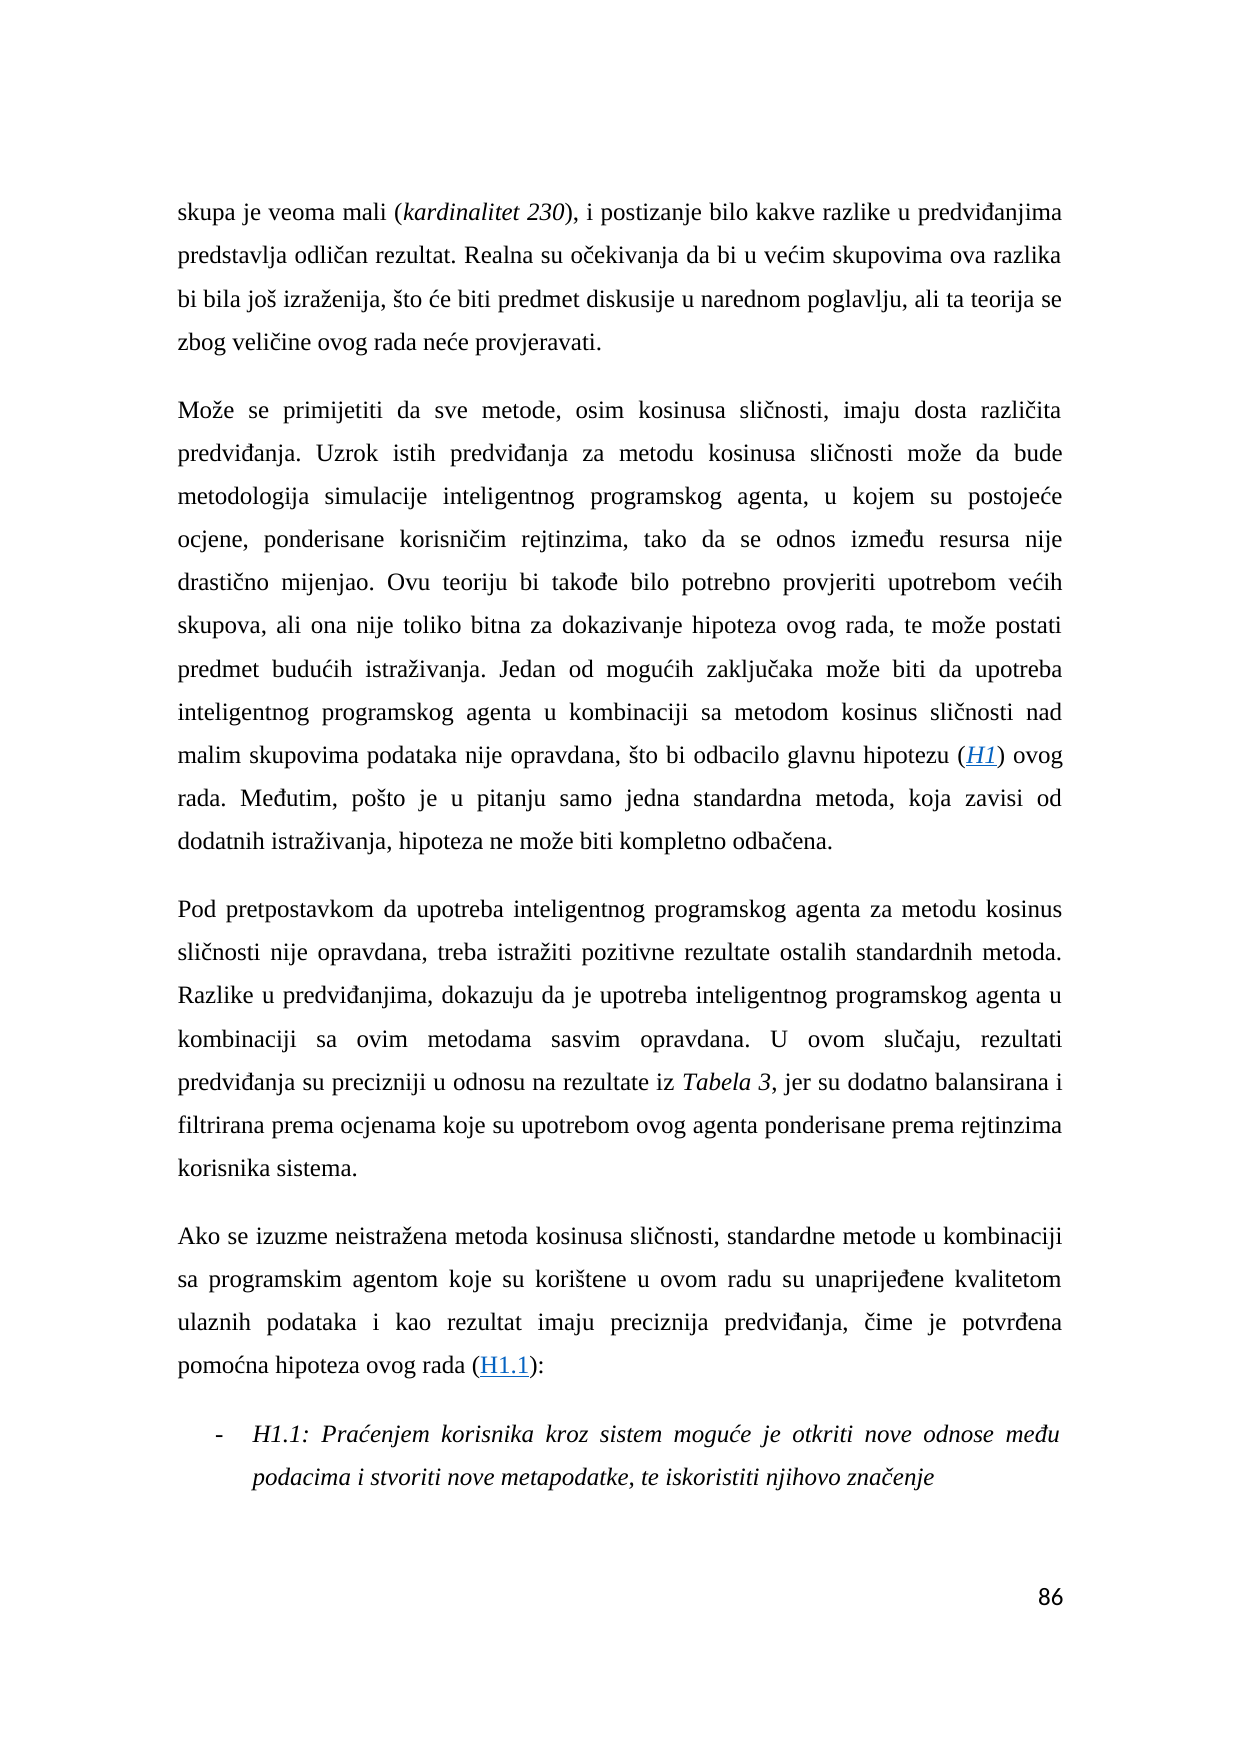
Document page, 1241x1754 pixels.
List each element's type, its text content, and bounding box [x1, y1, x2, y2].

text Može se primijetiti da sve metode, osim kosinusa sličnosti, imaju dosta različita predviđanja. Uzrok istih predviđanja za metodu kosinusa sličnosti može da bude metodologija simulacije inteligentnog programskog agenta, u kojem su postojeće ocjene, ponderisane korisničim rejtinzima, tako da se odnos između resursa nije drastično mijenjao. Ovu teoriju bi takođe bilo potrebno provjeriti upotrebom većih skupova, ali ona nije toliko bitna za dokazivanje hipoteza ovog rada, te može postati predmet budućih istraživanja. Jedan od mogućih zaključaka može biti da upotreba inteligentnog programskog agenta u kombinaciji sa metodom kosinus sličnosti nad malim skupovima podataka nije opravdana, što bi odbacilo glavnu hipotezu (H1) ovog rada. Međutim, pošto je u pitanju samo jedna standardna metoda, koja zavisi od dodatnih istraživanja, hipoteza ne može biti kompletno odbačena. [177, 395, 1063, 855]
text Ako se izuzme neistražena metoda kosinusa sličnosti, standardne metode u kombinaciji sa programskim agentom koje su korištene u ovom radu su unaprijeđene kvalitetom ulaznih podataka i kao rezultat imaju preciznija predviđanja, čime je potvrđena pomoćna hipoteza ovog rada (H1.1): [177, 1221, 1063, 1379]
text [177, 197, 1063, 356]
list H1.1: Praćenjem korisnika kroz sistem moguće je otkriti nove odnose među podacima i stvoriti nove metapodatke, te iskoristiti njihovo značenje [215, 1419, 1063, 1491]
text Pod pretpostavkom da upotreba inteligentnog programskog agenta za metodu kosinus sličnosti nije opravdana, treba istražiti pozitivne rezultate ostalih standardnih metoda. Razlike u predviđanjima, dokazuju da je upotreba inteligentnog programskog agenta u kombinaciji sa ovim metodama sasvim opravdana. U ovom slučaju, rezultati predviđanja su precizniji u odnosu na rezultate iz Tabela 3, jer su dodatno balansirana i filtrirana prema ocjenama koje su upotrebom ovog agenta ponderisane prema rejtinzima korisnika sistema. [177, 894, 1063, 1182]
